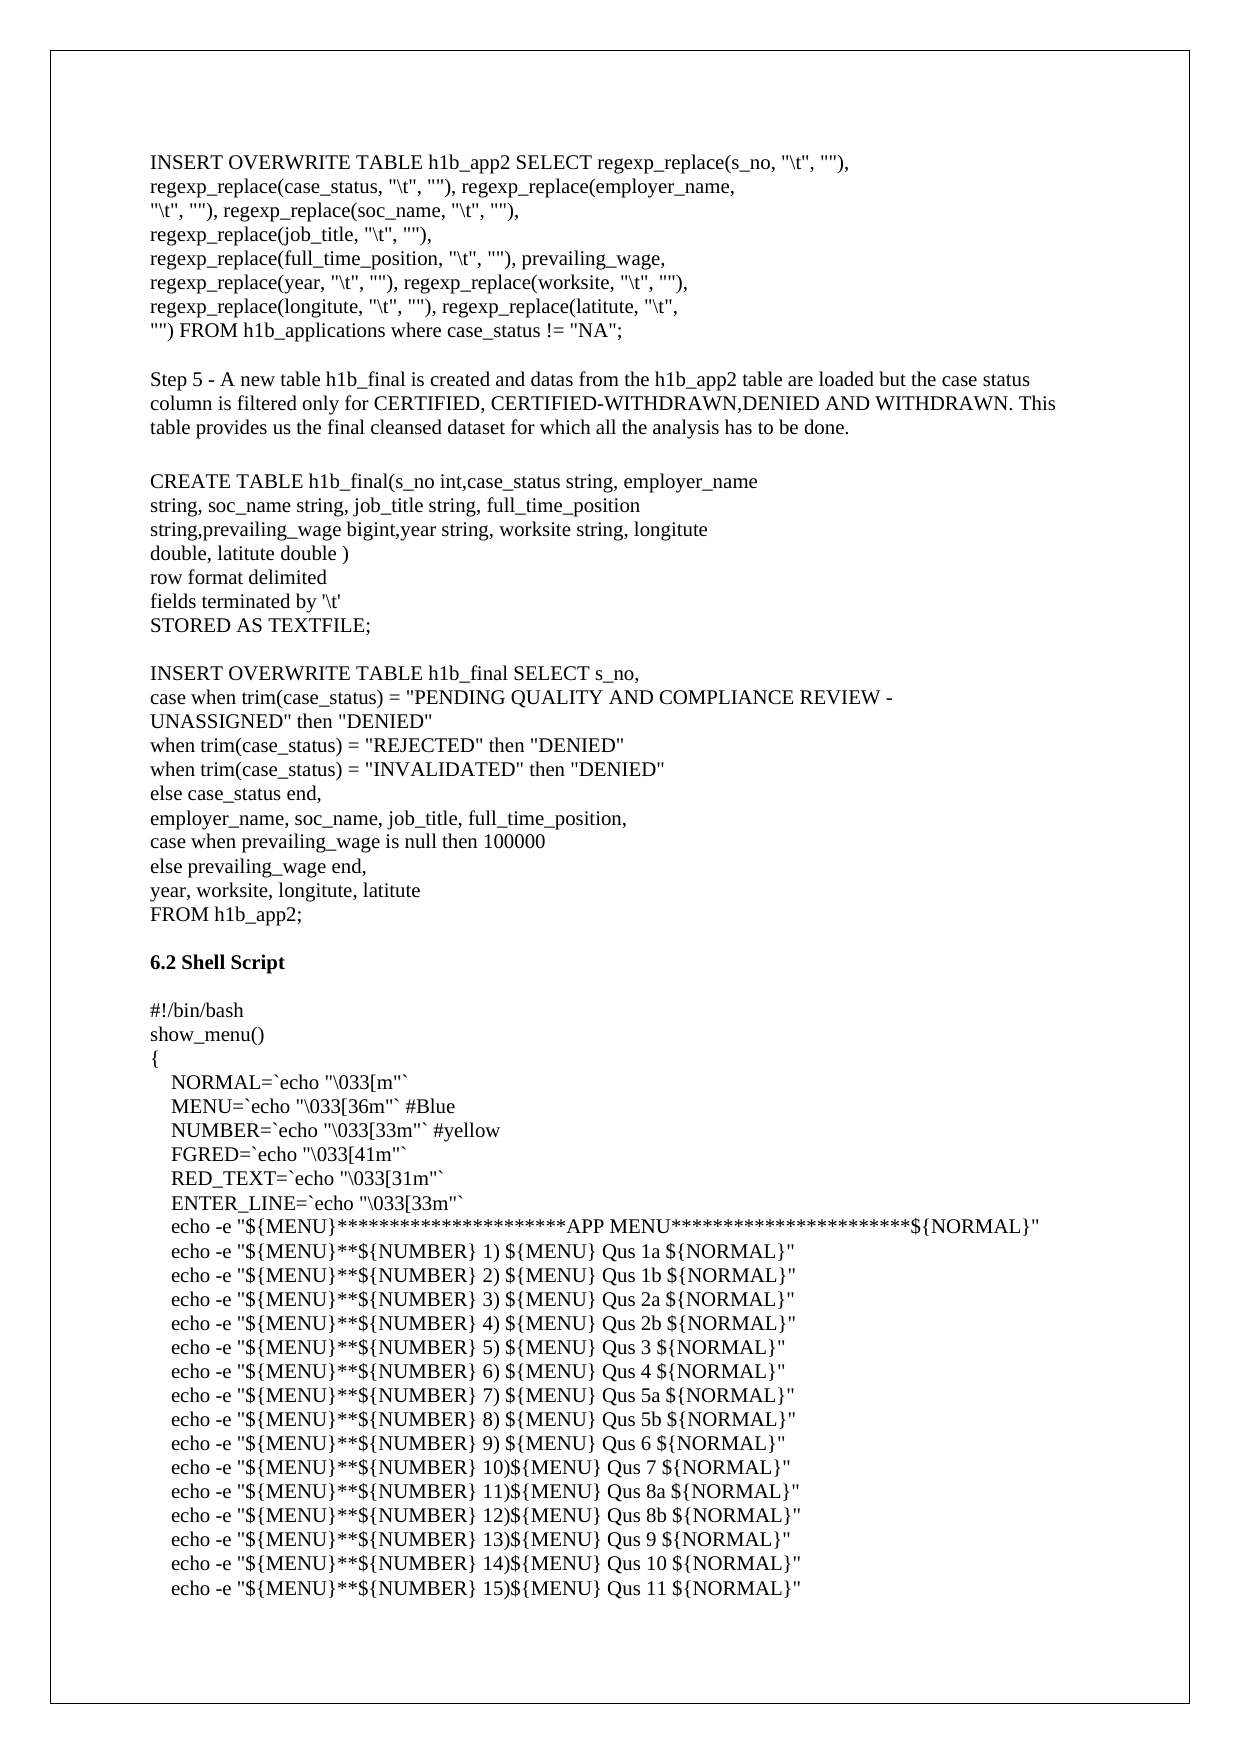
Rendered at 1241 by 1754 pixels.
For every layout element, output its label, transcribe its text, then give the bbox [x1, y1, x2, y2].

text echo -e "${MENU}**${NUMBER} 11)${MENU} Qus 8a ${NORMAL}" [150, 1479, 1090, 1503]
text case when prevailing_wage is null then 100000 [150, 829, 1090, 853]
text echo -e "${MENU}**${NUMBER} 15)${MENU} Qus 11 ${NORMAL}" [150, 1575, 1090, 1599]
text else case_status end, [150, 781, 1090, 805]
text #!/bin/bash [150, 998, 1090, 1022]
text RED_TEXT=`echo "\033[31m"` [150, 1166, 1090, 1190]
text INSERT OVERWRITE TABLE h1b_final SELECT s_no, [150, 661, 1090, 685]
text fields terminated by '\t' [150, 589, 1090, 613]
text NUMBER=`echo "\033[33m"` #yellow [150, 1118, 1090, 1142]
text show_menu() [150, 1022, 1090, 1046]
text Step 5 - A new table h1b_final is created and datas from the h1b_app2 table are loaded but the case status column is filtered only for CERTIFIED, CERTIFIED-WITHDRAWN,DENIED AND WITHDRAWN. This table provides us the final cleansed dataset for which all the analysis has to be done. [150, 367, 1090, 439]
text CREATE TABLE h1b_final(s_no int,case_status string, employer_name [150, 468, 1090, 493]
text string,prevailing_wage bigint,year string, worksite string, longitute [150, 517, 1090, 541]
text regexp_replace(year, "\t", ""), regexp_replace(worksite, "\t", ""), [150, 270, 1090, 294]
text FGRED=`echo "\033[41m"` [150, 1142, 1090, 1166]
text 6.2 Shell Script [150, 950, 1090, 974]
text echo -e "${MENU}**${NUMBER} 9) ${MENU} Qus 6 ${NORMAL}" [150, 1431, 1090, 1455]
text MENU=`echo "\033[36m"` #Blue [150, 1094, 1090, 1118]
text NORMAL=`echo "\033[m"` [150, 1070, 1090, 1094]
text regexp_replace(case_status, "\t", ""), regexp_replace(employer_name, [150, 174, 1090, 198]
text UNASSIGNED" then "DENIED" [150, 709, 1090, 733]
text regexp_replace(full_time_position, "\t", ""), prevailing_wage, [150, 246, 1090, 270]
text INSERT OVERWRITE TABLE h1b_app2 SELECT regexp_replace(s_no, "\t", ""), [150, 150, 1090, 174]
text echo -e "${MENU}**${NUMBER} 5) ${MENU} Qus 3 ${NORMAL}" [150, 1335, 1090, 1359]
text echo -e "${MENU}**${NUMBER} 8) ${MENU} Qus 5b ${NORMAL}" [150, 1407, 1090, 1431]
text FROM h1b_app2; [150, 902, 1090, 926]
text echo -e "${MENU}**${NUMBER} 6) ${MENU} Qus 4 ${NORMAL}" [150, 1359, 1090, 1383]
text employer_name, soc_name, job_title, full_time_position, [150, 805, 1090, 829]
text string, soc_name string, job_title string, full_time_position [150, 493, 1090, 517]
text echo -e "${MENU}**${NUMBER} 4) ${MENU} Qus 2b ${NORMAL}" [150, 1311, 1090, 1335]
text when trim(case_status) = "INVALIDATED" then "DENIED" [150, 757, 1090, 781]
text "") FROM h1b_applications where case_status != "NA"; [150, 318, 1090, 342]
text echo -e "${MENU}**${NUMBER} 3) ${MENU} Qus 2a ${NORMAL}" [150, 1287, 1090, 1311]
text { [150, 1046, 1090, 1070]
text echo -e "${MENU}**${NUMBER} 10)${MENU} Qus 7 ${NORMAL}" [150, 1455, 1090, 1479]
text double, latitute double ) [150, 541, 1090, 565]
text echo -e "${MENU}**${NUMBER} 14)${MENU} Qus 10 ${NORMAL}" [150, 1551, 1090, 1575]
text when trim(case_status) = "REJECTED" then "DENIED" [150, 733, 1090, 757]
text STORED AS TEXTFILE; [150, 613, 1090, 637]
text echo -e "${MENU}**${NUMBER} 12)${MENU} Qus 8b ${NORMAL}" [150, 1503, 1090, 1527]
text year, worksite, longitute, latitute [150, 878, 1090, 902]
text else prevailing_wage end, [150, 853, 1090, 878]
text echo -e "${MENU}**${NUMBER} 1) ${MENU} Qus 1a ${NORMAL}" [150, 1238, 1090, 1263]
text echo -e "${MENU}**********************APP MENU***********************${NORMAL}" [150, 1214, 1090, 1238]
text regexp_replace(job_title, "\t", ""), [150, 222, 1090, 246]
text echo -e "${MENU}**${NUMBER} 13)${MENU} Qus 9 ${NORMAL}" [150, 1527, 1090, 1551]
text row format delimited [150, 565, 1090, 589]
text regexp_replace(longitute, "\t", ""), regexp_replace(latitute, "\t", [150, 294, 1090, 318]
text ENTER_LINE=`echo "\033[33m"` [150, 1190, 1090, 1214]
text echo -e "${MENU}**${NUMBER} 7) ${MENU} Qus 5a ${NORMAL}" [150, 1383, 1090, 1407]
text "\t", ""), regexp_replace(soc_name, "\t", ""), [150, 198, 1090, 222]
text case when trim(case_status) = "PENDING QUALITY AND COMPLIANCE REVIEW - [150, 685, 1090, 709]
text echo -e "${MENU}**${NUMBER} 2) ${MENU} Qus 1b ${NORMAL}" [150, 1263, 1090, 1287]
